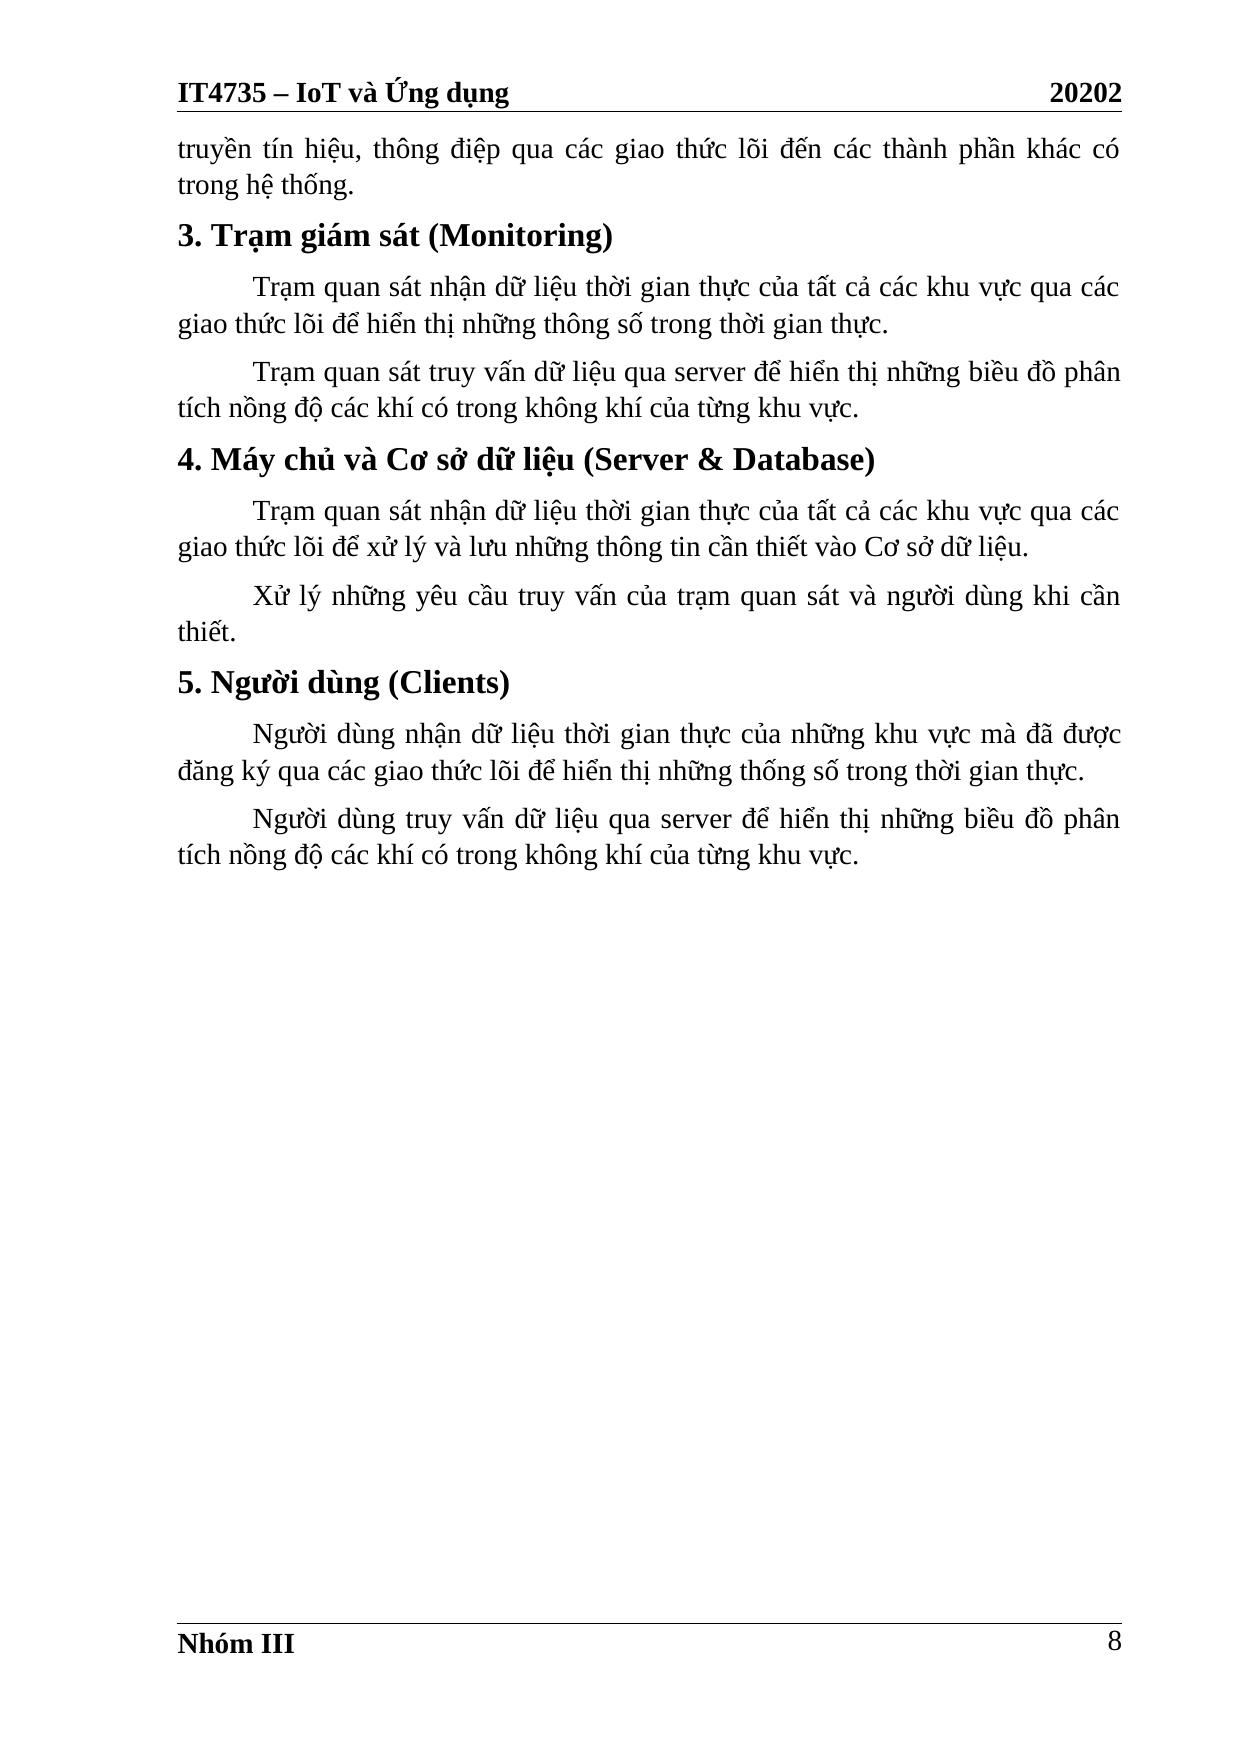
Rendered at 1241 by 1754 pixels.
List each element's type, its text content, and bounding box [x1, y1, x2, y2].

text Người dùng nhận dữ liệu thời gian thực của những khu vực mà đã được đăng ký qua các giao thức lõi để hiển thị những thống số trong thời gian thực. [177, 716, 1122, 786]
subtitle 3. Trạm giám sát (Monitoring) [177, 216, 1122, 254]
text Trạm quan sát nhận dữ liệu thời gian thực của tất cả các khu vực qua các giao thức lõi để hiển thị những thông số trong thời gian thực. [177, 269, 1122, 339]
text Người dùng truy vấn dữ liệu qua server để hiển thị những biều đồ phân tích nồng độ các khí có trong không khí của từng khu vực. [177, 801, 1122, 871]
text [177, 131, 1122, 201]
subtitle 4. Máy chủ và Cơ sở dữ liệu (Server & Database) [177, 439, 1122, 477]
text Xử lý những yêu cầu truy vấn của trạm quan sát và người dùng khi cần thiết. [177, 578, 1122, 647]
text Trạm quan sát nhận dữ liệu thời gian thực của tất cả các khu vực qua các giao thức lõi để xử lý và lưu những thông tin cần thiết vào Cơ sở dữ liệu. [177, 493, 1122, 563]
text Trạm quan sát truy vấn dữ liệu qua server để hiển thị những biều đồ phân tích nồng độ các khí có trong không khí của từng khu vực. [177, 354, 1122, 424]
subtitle 5. Người dùng (Clients) [177, 663, 1122, 701]
